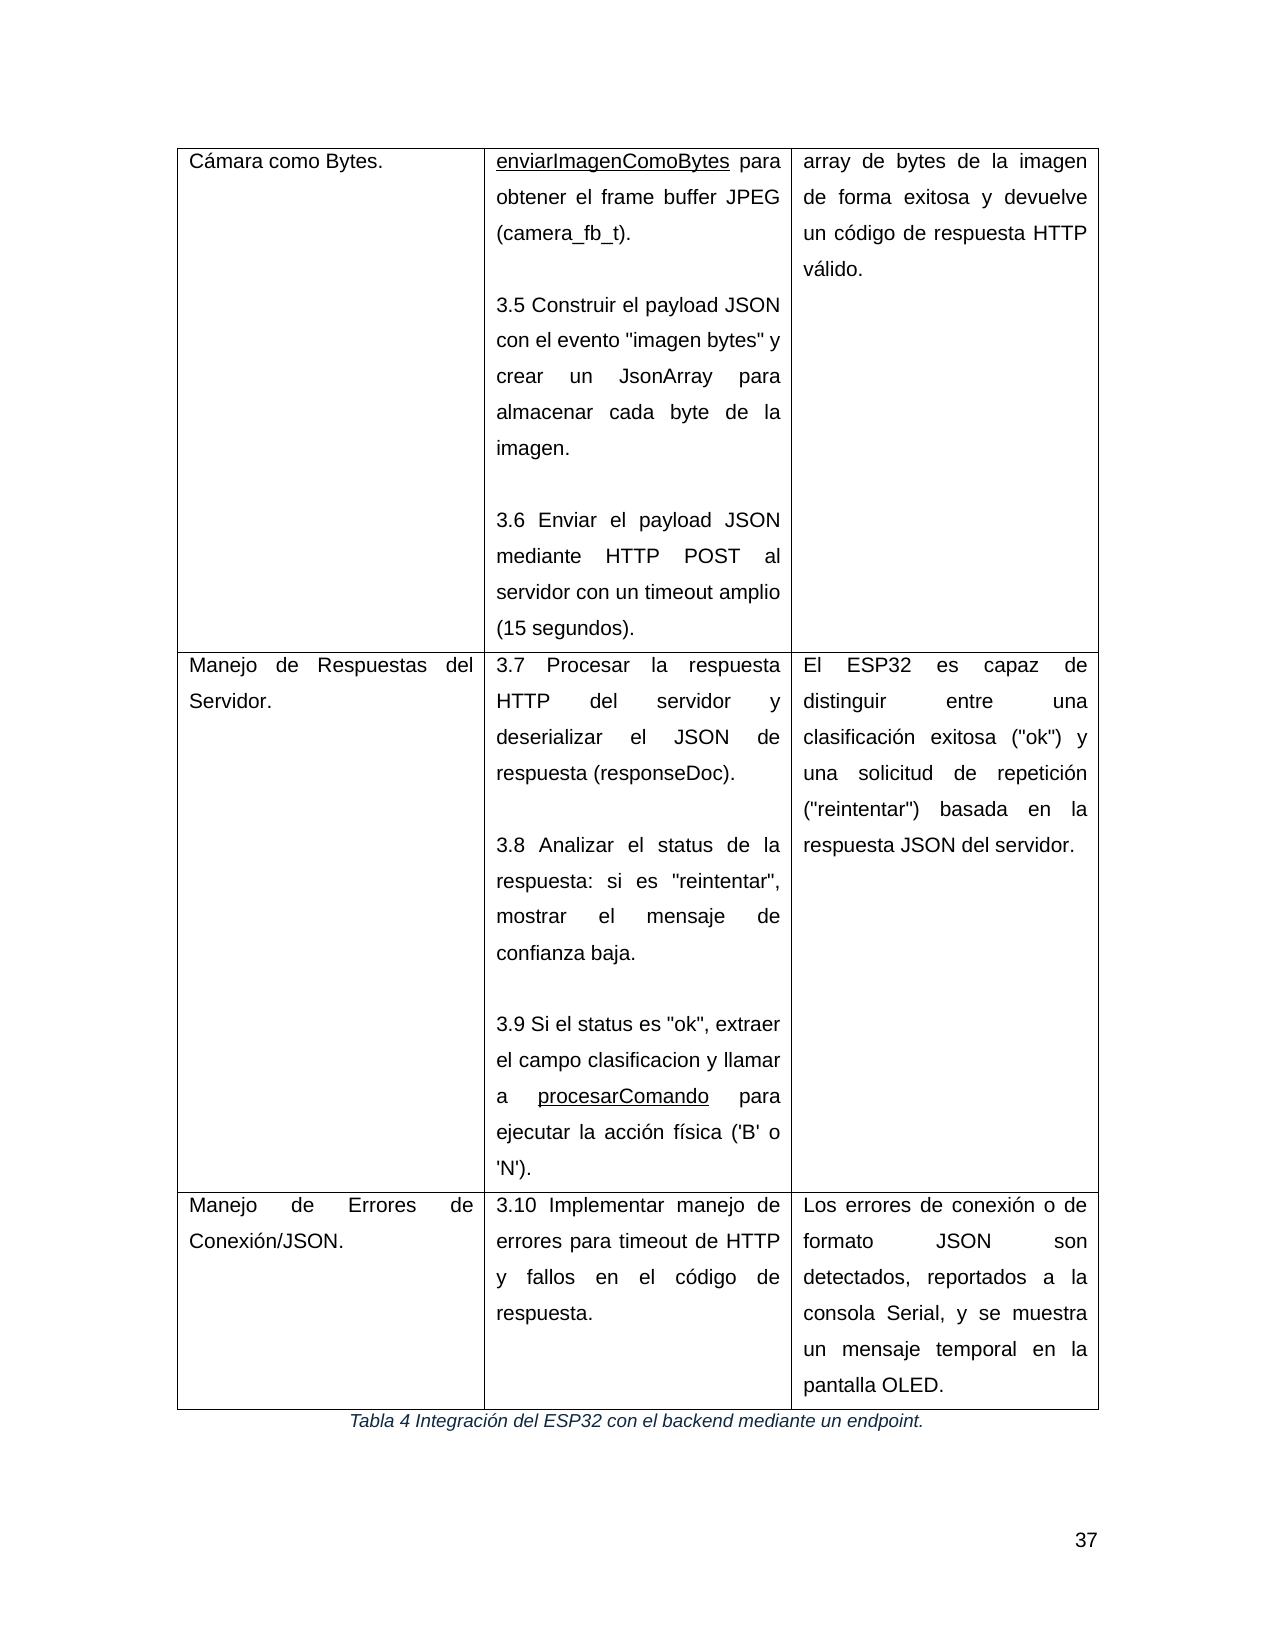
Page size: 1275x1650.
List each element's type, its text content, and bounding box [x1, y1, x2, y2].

table_cell 3.7 Procesar la respuesta HTTP del servidor y deserializar el JSON de respuesta (responseDoc). 3.8 Analizar el status de la respuesta: si es "reintentar", mostrar el mensaje de confianza baja. 3.9 Si el status es "ok", extraer el campo clasificacion y llamar a procesarComando para ejecutar la acción física ('B' o 'N'). [485, 653, 791, 1192]
text Tabla 4 Integración del ESP32 con el backend mediante un endpoint. [177, 1410, 1098, 1431]
table_cell Manejo de Respuestas del Servidor. [178, 653, 484, 1192]
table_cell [792, 149, 1098, 652]
table_cell Manejo de Errores de Conexión/JSON. [178, 1193, 484, 1408]
table_cell 3.10 Implementar manejo de errores para timeout de HTTP y fallos en el código de respuesta. [485, 1193, 791, 1408]
table_cell Los errores de conexión o de formato JSON son detectados, reportados a la consola Serial, y se muestra un mensaje temporal en la pantalla OLED. [792, 1193, 1098, 1408]
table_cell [485, 149, 791, 652]
table_cell El ESP32 es capaz de distinguir entre una clasificación exitosa ("ok") y una solicitud de repetición ("reintentar") basada en la respuesta JSON del servidor. [792, 653, 1098, 1192]
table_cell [178, 149, 484, 652]
